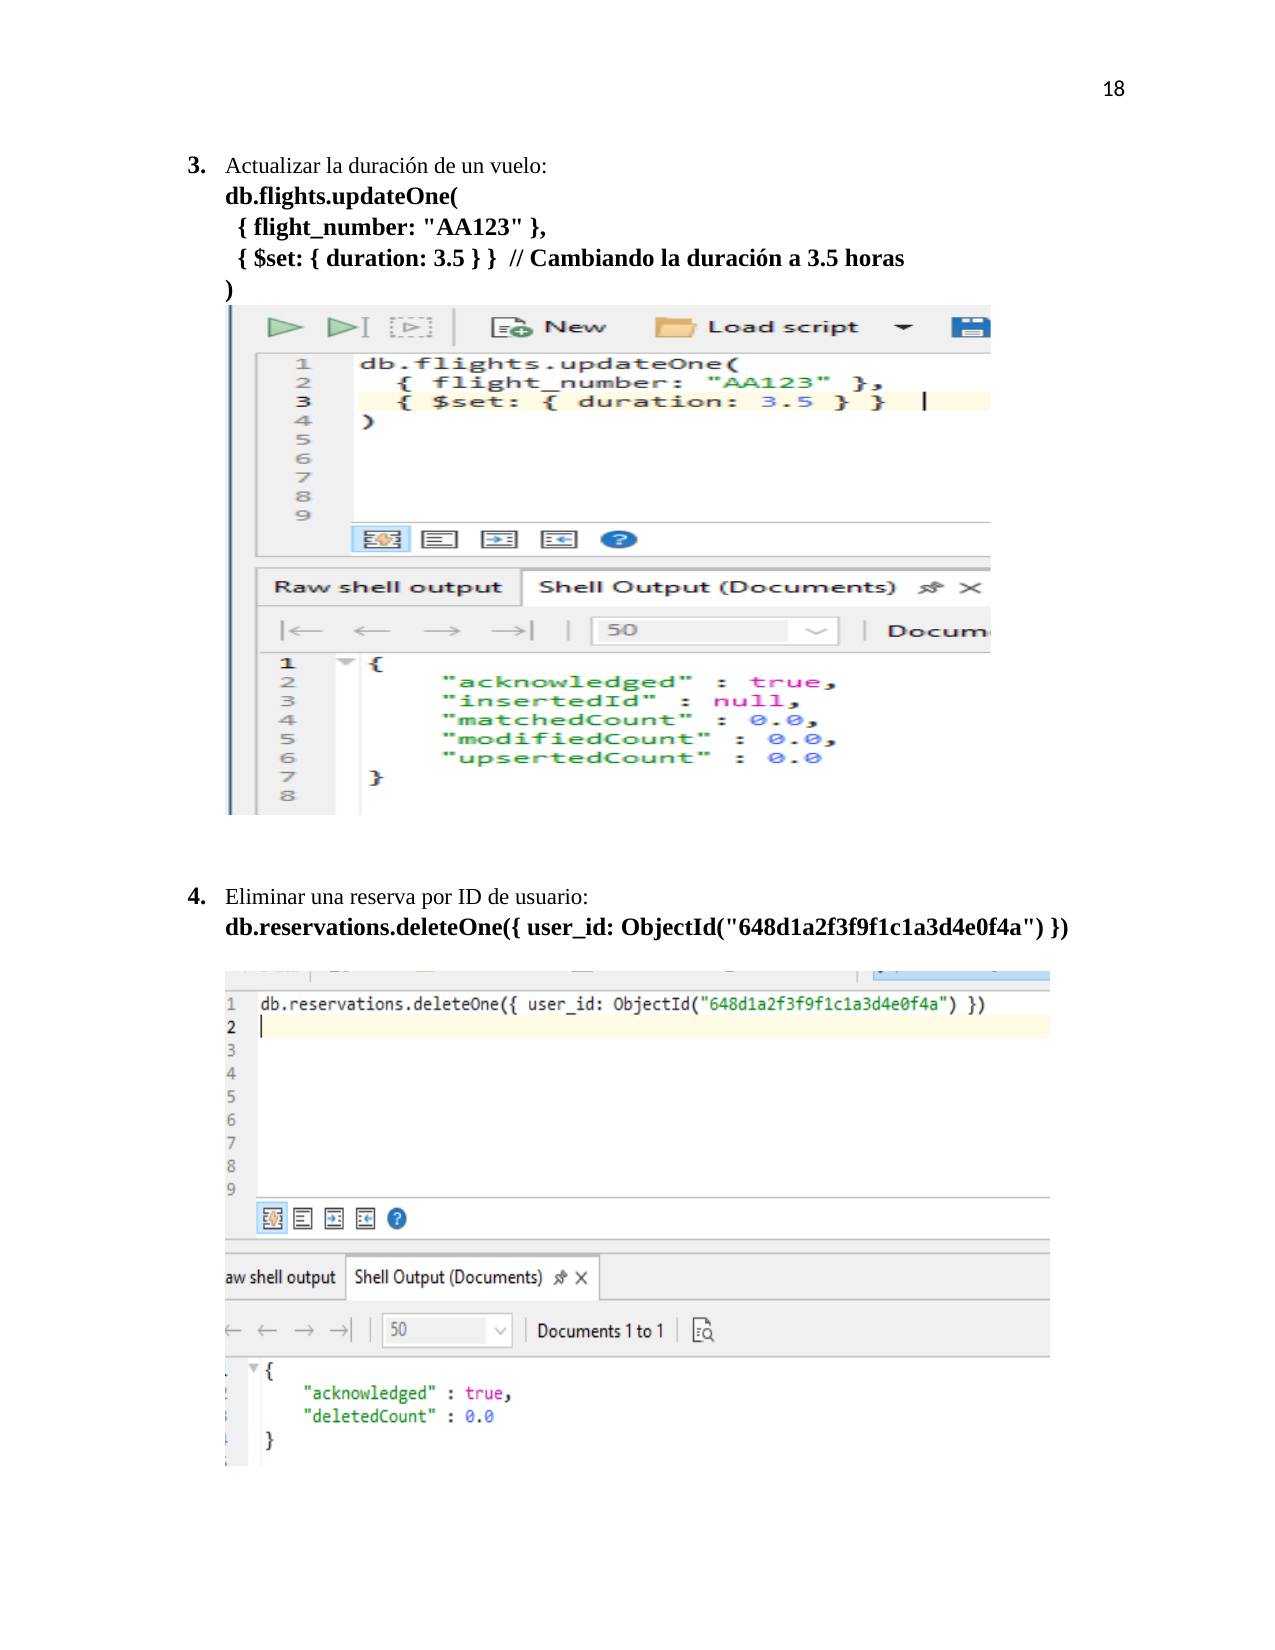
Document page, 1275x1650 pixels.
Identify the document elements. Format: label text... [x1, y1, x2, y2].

picture [225, 305, 991, 815]
picture [225, 971, 1050, 1466]
list { flight_number: "AA123" }, [225, 212, 1125, 241]
list { $set: { duration: 3.5 } } // Cambiando la duración a 3.5 horas [225, 243, 1125, 272]
list Actualizar la duración de un vuelo: [187, 150, 1125, 179]
list db.reservations.deleteOne({ user_id: ObjectId("648d1a2f3f9f1c1a3d4e0f4a") }) [225, 912, 1125, 941]
list ) [225, 274, 1125, 303]
list db.flights.updateOne( [225, 181, 1125, 210]
list Eliminar una reserva por ID de usuario: [187, 881, 1125, 910]
